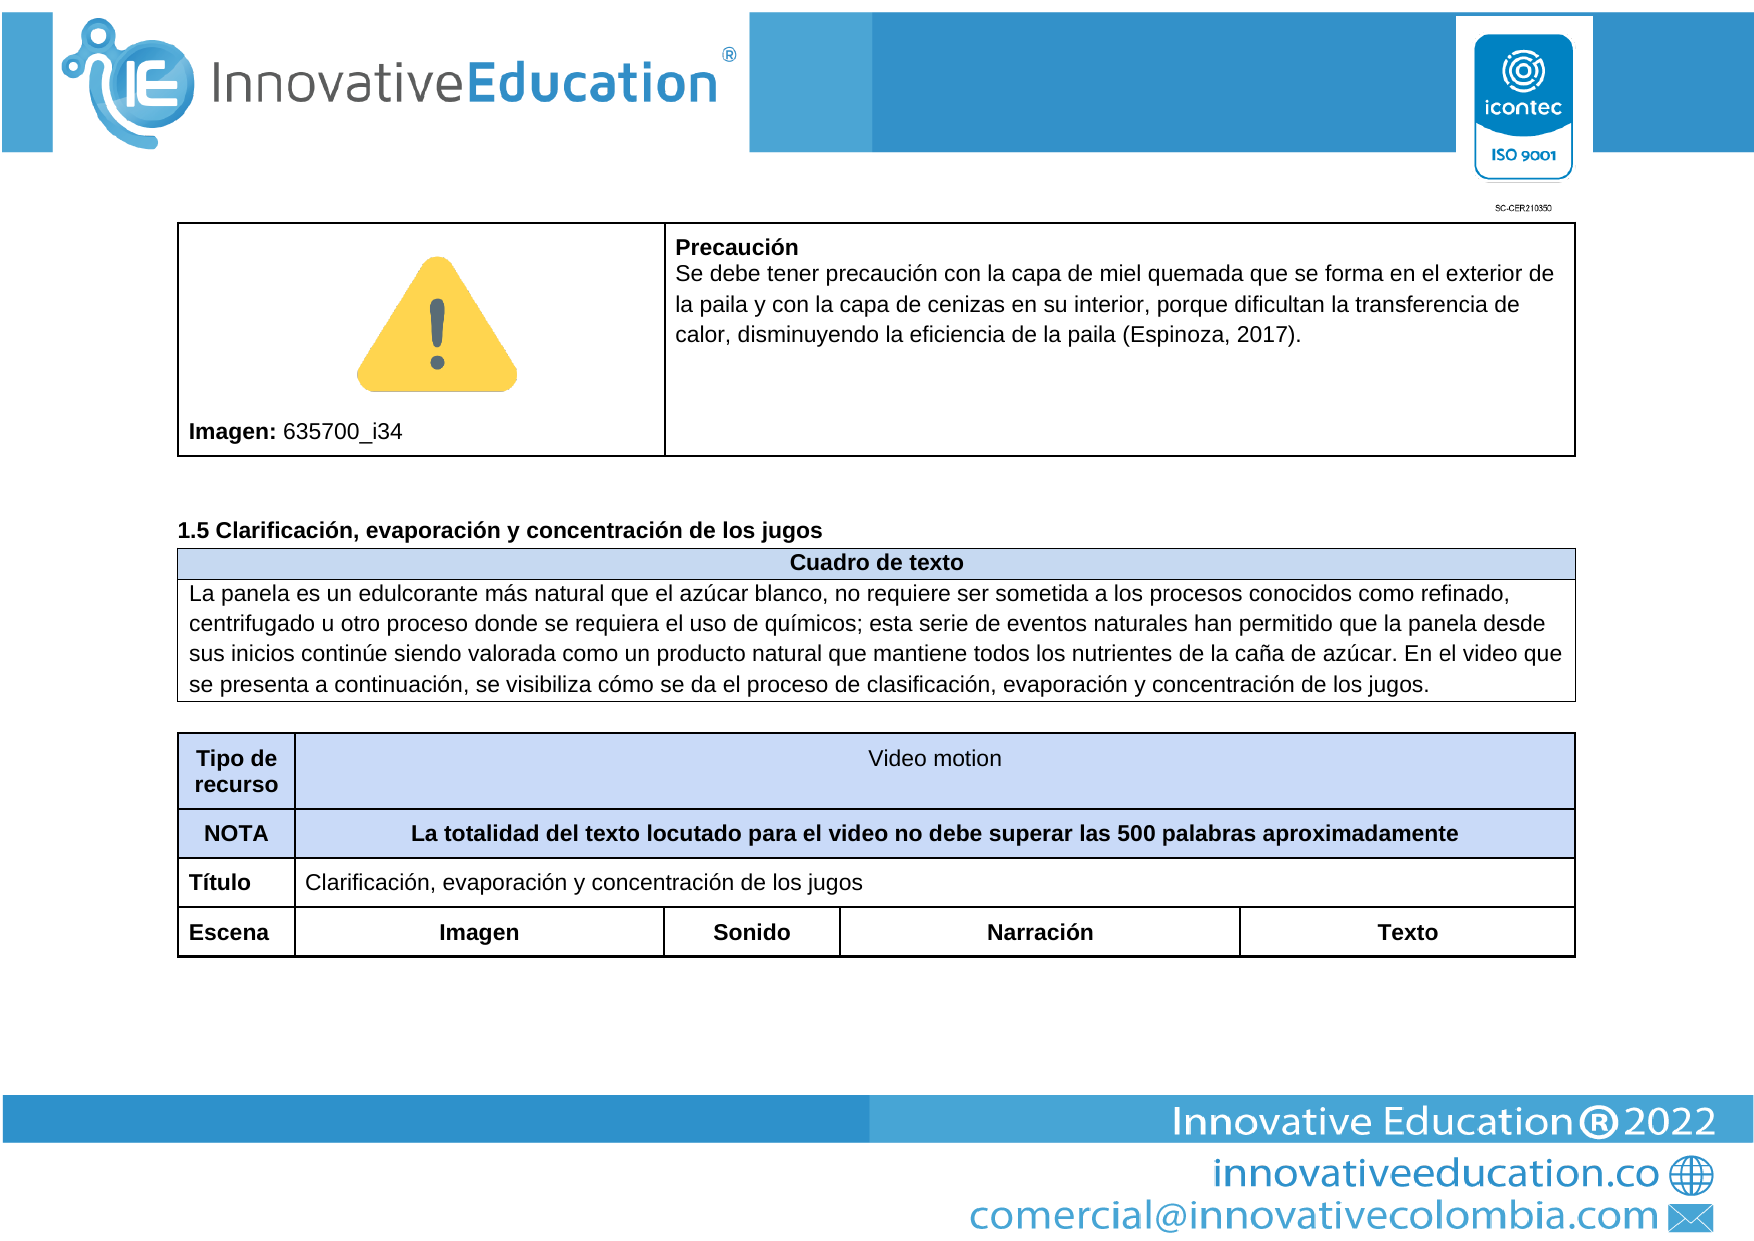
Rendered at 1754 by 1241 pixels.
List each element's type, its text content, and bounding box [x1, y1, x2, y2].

picture [2, 1093, 1754, 1239]
table_cell Escena [179, 908, 294, 955]
table_cell La panela es un edulcorante más natural que el azúcar blanco, no requiere ser sometida a los procesos conocidos como refinado, centrifugado u otro proceso donde se requiera el uso de químicos; esta serie de eventos naturales han permitido que la panela desde sus inicios continúe siendo valorada como un producto natural que mantiene todos los nutrientes de la caña de azúcar. En el video que se presenta a continuación, se visibiliza cómo se da el proceso de clasificación, evaporación y concentración de los jugos. [178, 580, 1575, 701]
table_cell La totalidad del texto locutado para el video no debe superar las 500 palabras aproximadamente [296, 810, 1574, 857]
table_cell Título [179, 859, 294, 906]
table_cell Clarificación, evaporación y concentración de los jugos [296, 859, 1574, 906]
table_cell Narración [841, 908, 1239, 955]
table_cell Imagen: 635700_i34 [179, 224, 664, 455]
table_header Cuadro de texto [178, 549, 1575, 579]
text 1.5 Clarificación, evaporación y concentración de los jugos [177, 517, 1577, 544]
table_cell Sonido [665, 908, 839, 955]
table_cell Imagen [296, 908, 663, 955]
table_cell NOTA [179, 810, 294, 857]
table_cell Texto [1241, 908, 1574, 955]
picture [2, 0, 1754, 166]
table_header Tipo de recurso [179, 734, 294, 808]
table_header Video motion [296, 734, 1574, 808]
table_cell Precaución Se debe tener precaución con la capa de miel quemada que se forma en el exterior de la paila y con la capa de cenizas en su interior, porque dificultan la transferencia de calor, disminuyendo la eficiencia de la paila (Espinoza, 2017). [666, 224, 1574, 455]
picture [1471, 32, 1576, 214]
picture [347, 234, 527, 414]
